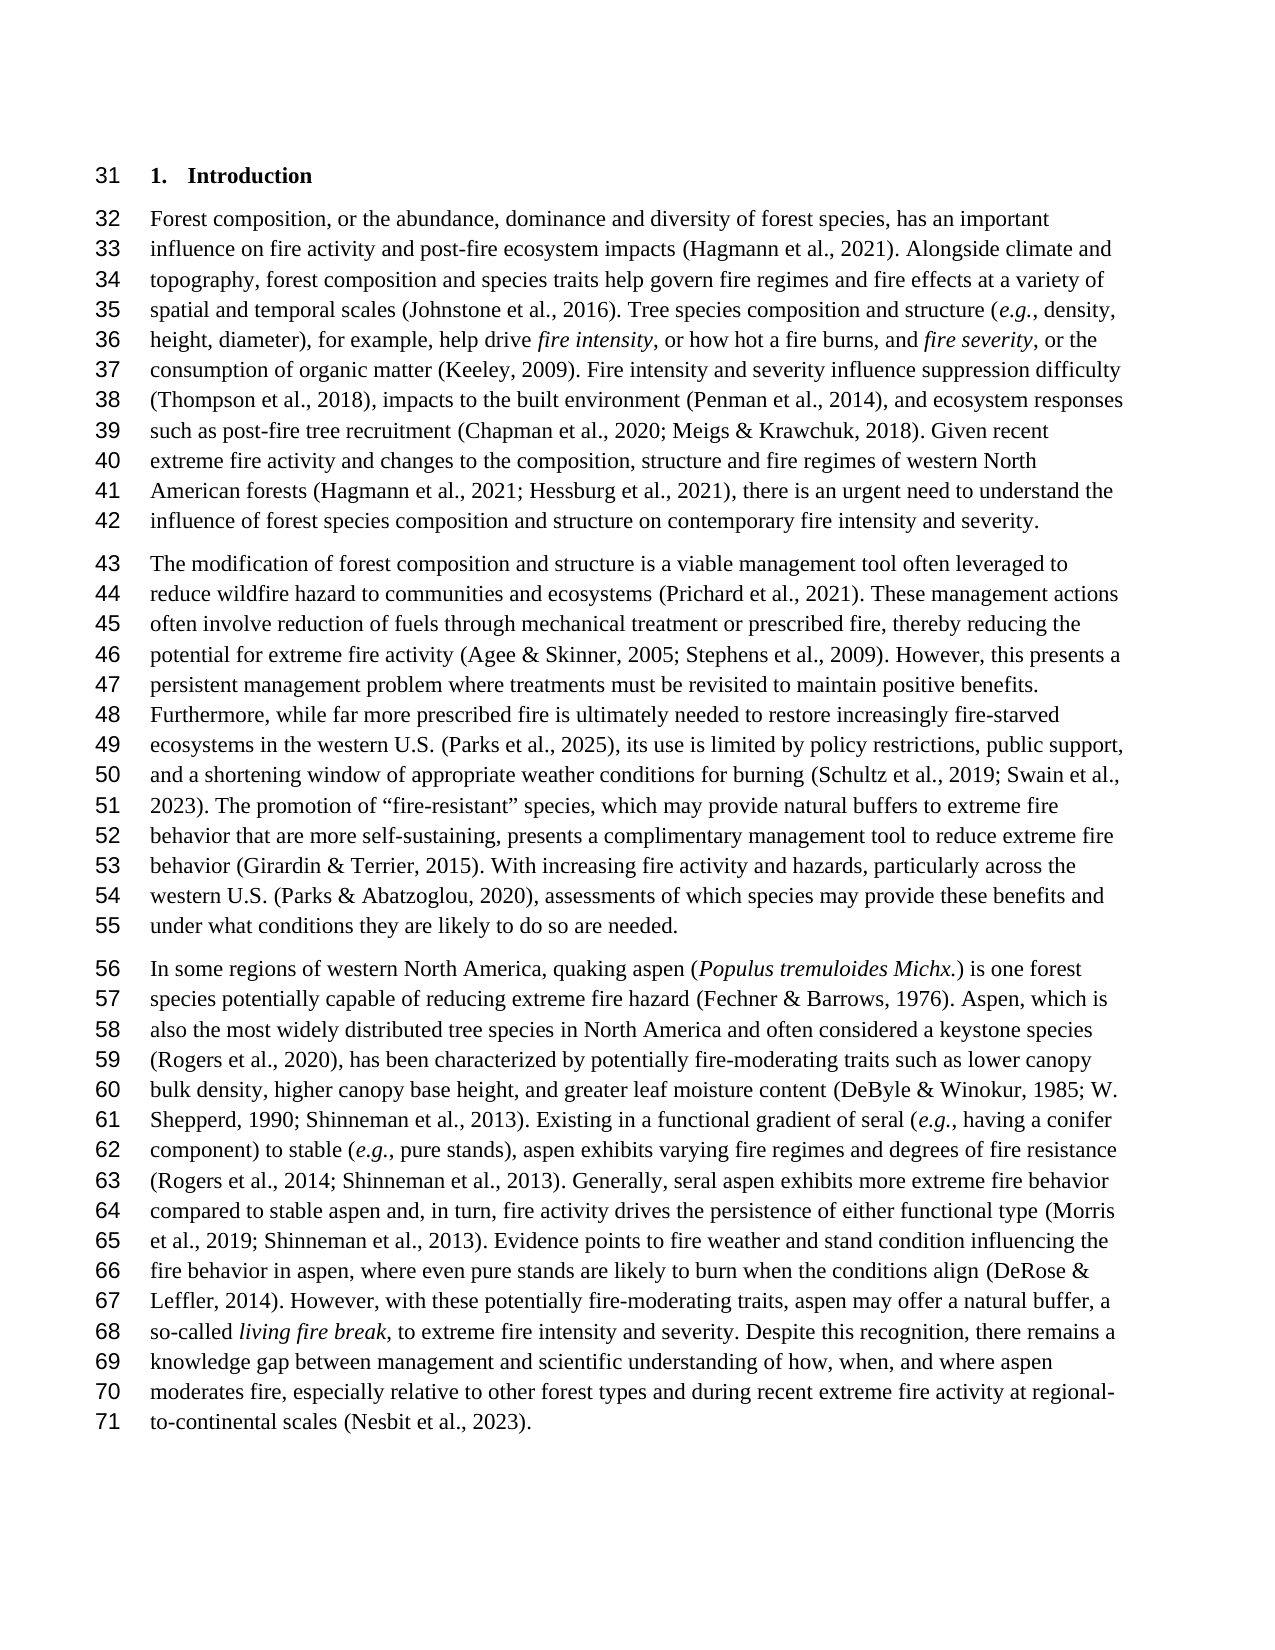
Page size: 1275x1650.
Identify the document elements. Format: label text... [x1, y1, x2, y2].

subtitle Introduction [150, 162, 1125, 189]
text Forest composition, or the abundance, dominance and diversity of forest species, has an important influence on fire activity and post-fire ecosystem impacts (Hagmann et al., 2021). Alongside climate and topography, forest composition and species traits help govern fire regimes and fire effects at a variety of spatial and temporal scales (Johnstone et al., 2016). Tree species composition and structure (e.g., density, height, diameter), for example, help drive fire intensity, or how hot a fire burns, and fire severity, or the consumption of organic matter (Keeley, 2009). Fire intensity and severity influence suppression difficulty (Thompson et al., 2018), impacts to the built environment (Penman et al., 2014), and ecosystem responses such as post-fire tree recruitment (Chapman et al., 2020; Meigs & Krawchuk, 2018). Given recent extreme fire activity and changes to the composition, structure and fire regimes of western North American forests (Hagmann et al., 2021; Hessburg et al., 2021), there is an urgent need to understand the influence of forest species composition and structure on contemporary fire intensity and severity. [150, 205, 1125, 534]
text In some regions of western North America, quaking aspen (Populus tremuloides Michx.) is one forest species potentially capable of reducing extreme fire hazard (Fechner & Barrows, 1976). Aspen, which is also the most widely distributed tree species in North America and often considered a keystone species (Rogers et al., 2020), has been characterized by potentially fire-moderating traits such as lower canopy bulk density, higher canopy base height, and greater leaf moisture content (DeByle & Winokur, 1985; W. Shepperd, 1990; Shinneman et al., 2013). Existing in a functional gradient of seral (e.g., having a conifer component) to stable (e.g., pure stands), aspen exhibits varying fire regimes and degrees of fire resistance (Rogers et al., 2014; Shinneman et al., 2013). Generally, seral aspen exhibits more extreme fire behavior compared to stable aspen and, in turn, fire activity drives the persistence of either functional type (Morris et al., 2019; Shinneman et al., 2013). Evidence points to fire weather and stand condition influencing the fire behavior in aspen, where even pure stands are likely to burn when the conditions align (DeRose & Leffler, 2014). However, with these potentially fire-moderating traits, aspen may offer a natural buffer, a so-called living fire break, to extreme fire intensity and severity. Despite this recognition, there remains a knowledge gap between management and scientific understanding of how, when, and where aspen moderates fire, especially relative to other forest types and during recent extreme fire activity at regional-to-continental scales (Nesbit et al., 2023). [150, 955, 1125, 1435]
text The modification of forest composition and structure is a viable management tool often leveraged to reduce wildfire hazard to communities and ecosystems (Prichard et al., 2021). These management actions often involve reduction of fuels through mechanical treatment or prescribed fire, thereby reducing the potential for extreme fire activity (Agee & Skinner, 2005; Stephens et al., 2009). However, this presents a persistent management problem where treatments must be revisited to maintain positive benefits. Furthermore, while far more prescribed fire is ultimately needed to restore increasingly fire-starved ecosystems in the western U.S. (Parks et al., 2025), its use is limited by policy restrictions, public support, and a shortening window of appropriate weather conditions for burning (Schultz et al., 2019; Swain et al., 2023). The promotion of “fire-resistant” species, which may provide natural buffers to extreme fire behavior that are more self-sustaining, presents a complimentary management tool to reduce extreme fire behavior (Girardin & Terrier, 2015). With increasing fire activity and hazards, particularly across the western U.S. (Parks & Abatzoglou, 2020), assessments of which species may provide these benefits and under what conditions they are likely to do so are needed. [150, 550, 1125, 939]
